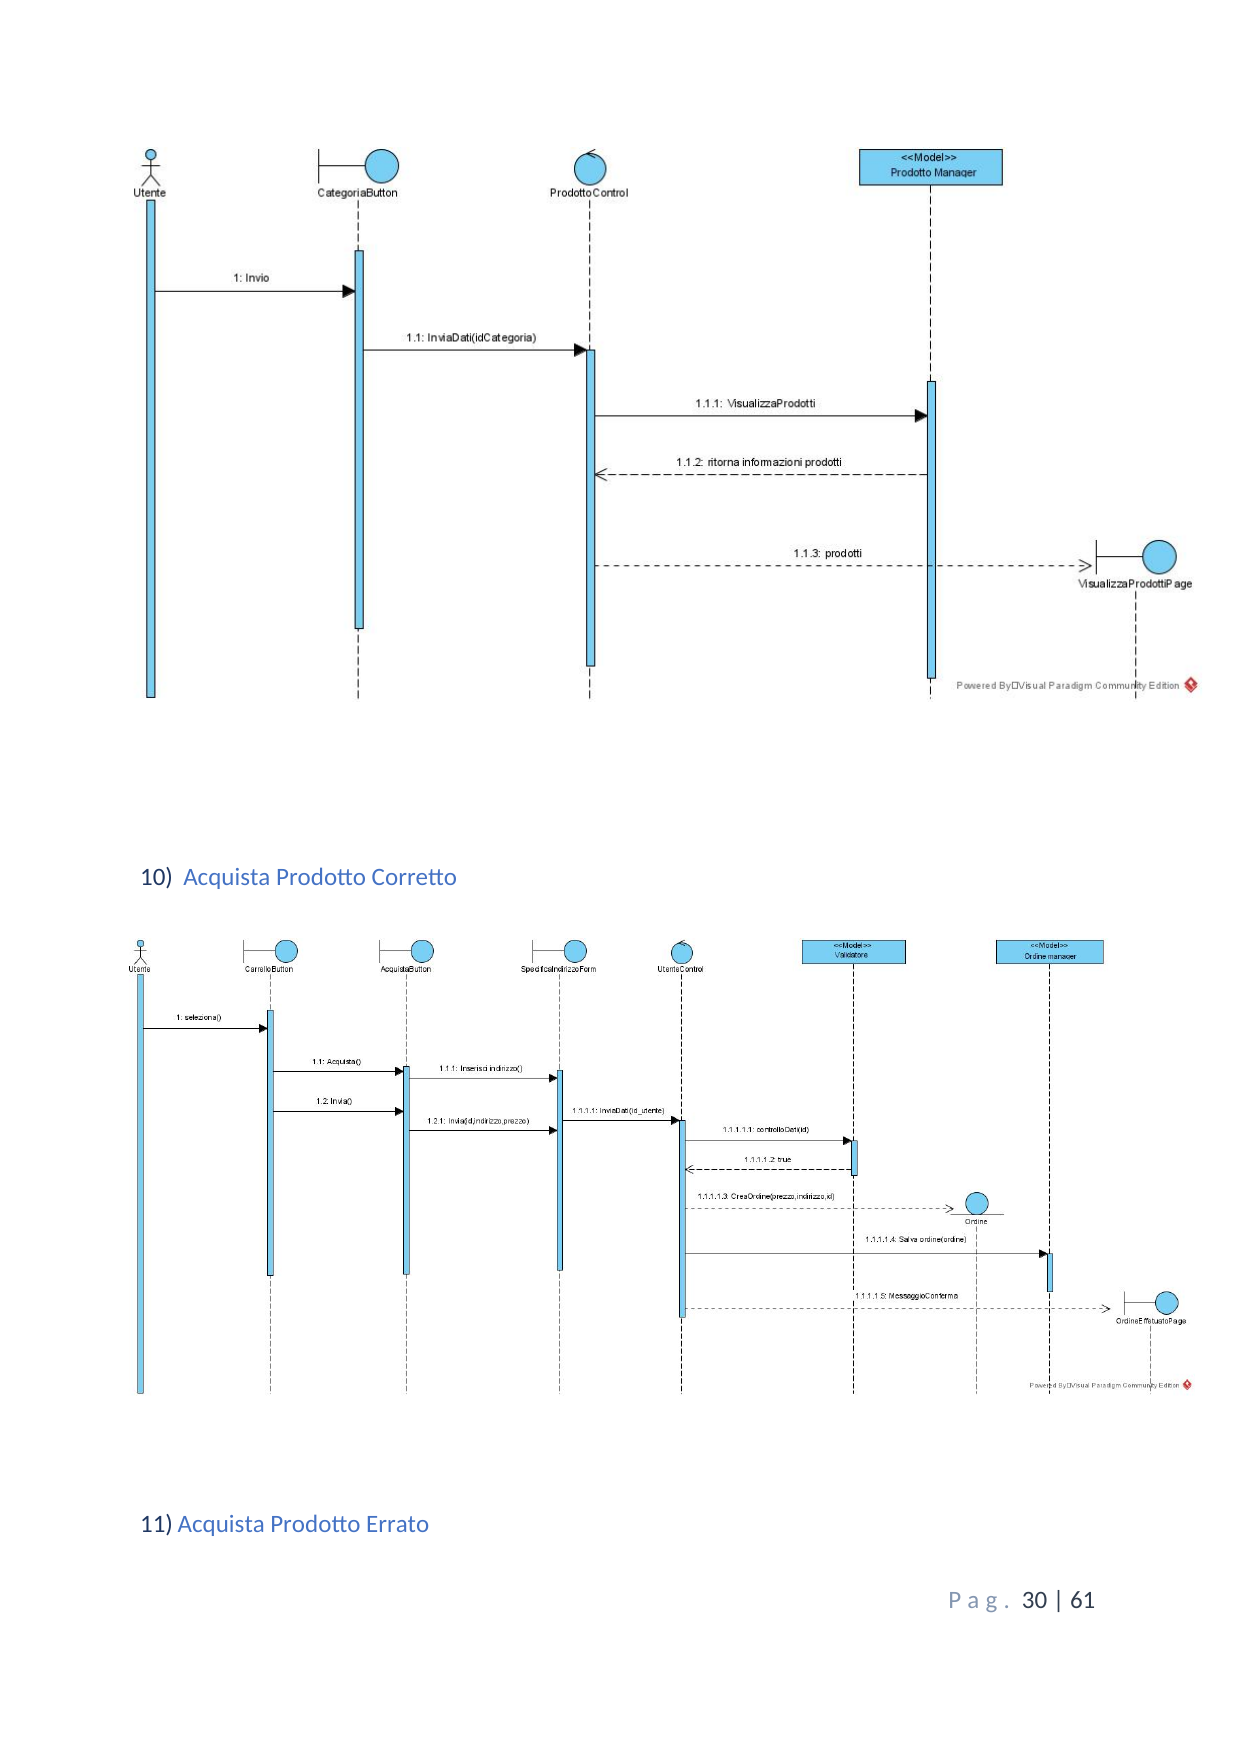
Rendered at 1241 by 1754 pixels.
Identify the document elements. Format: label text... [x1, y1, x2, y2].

list Acquista Prodotto Errato [140, 1508, 1122, 1539]
picture [118, 147, 1203, 702]
picture [118, 938, 1195, 1396]
list Acquista Prodotto Corretto [140, 861, 1122, 891]
